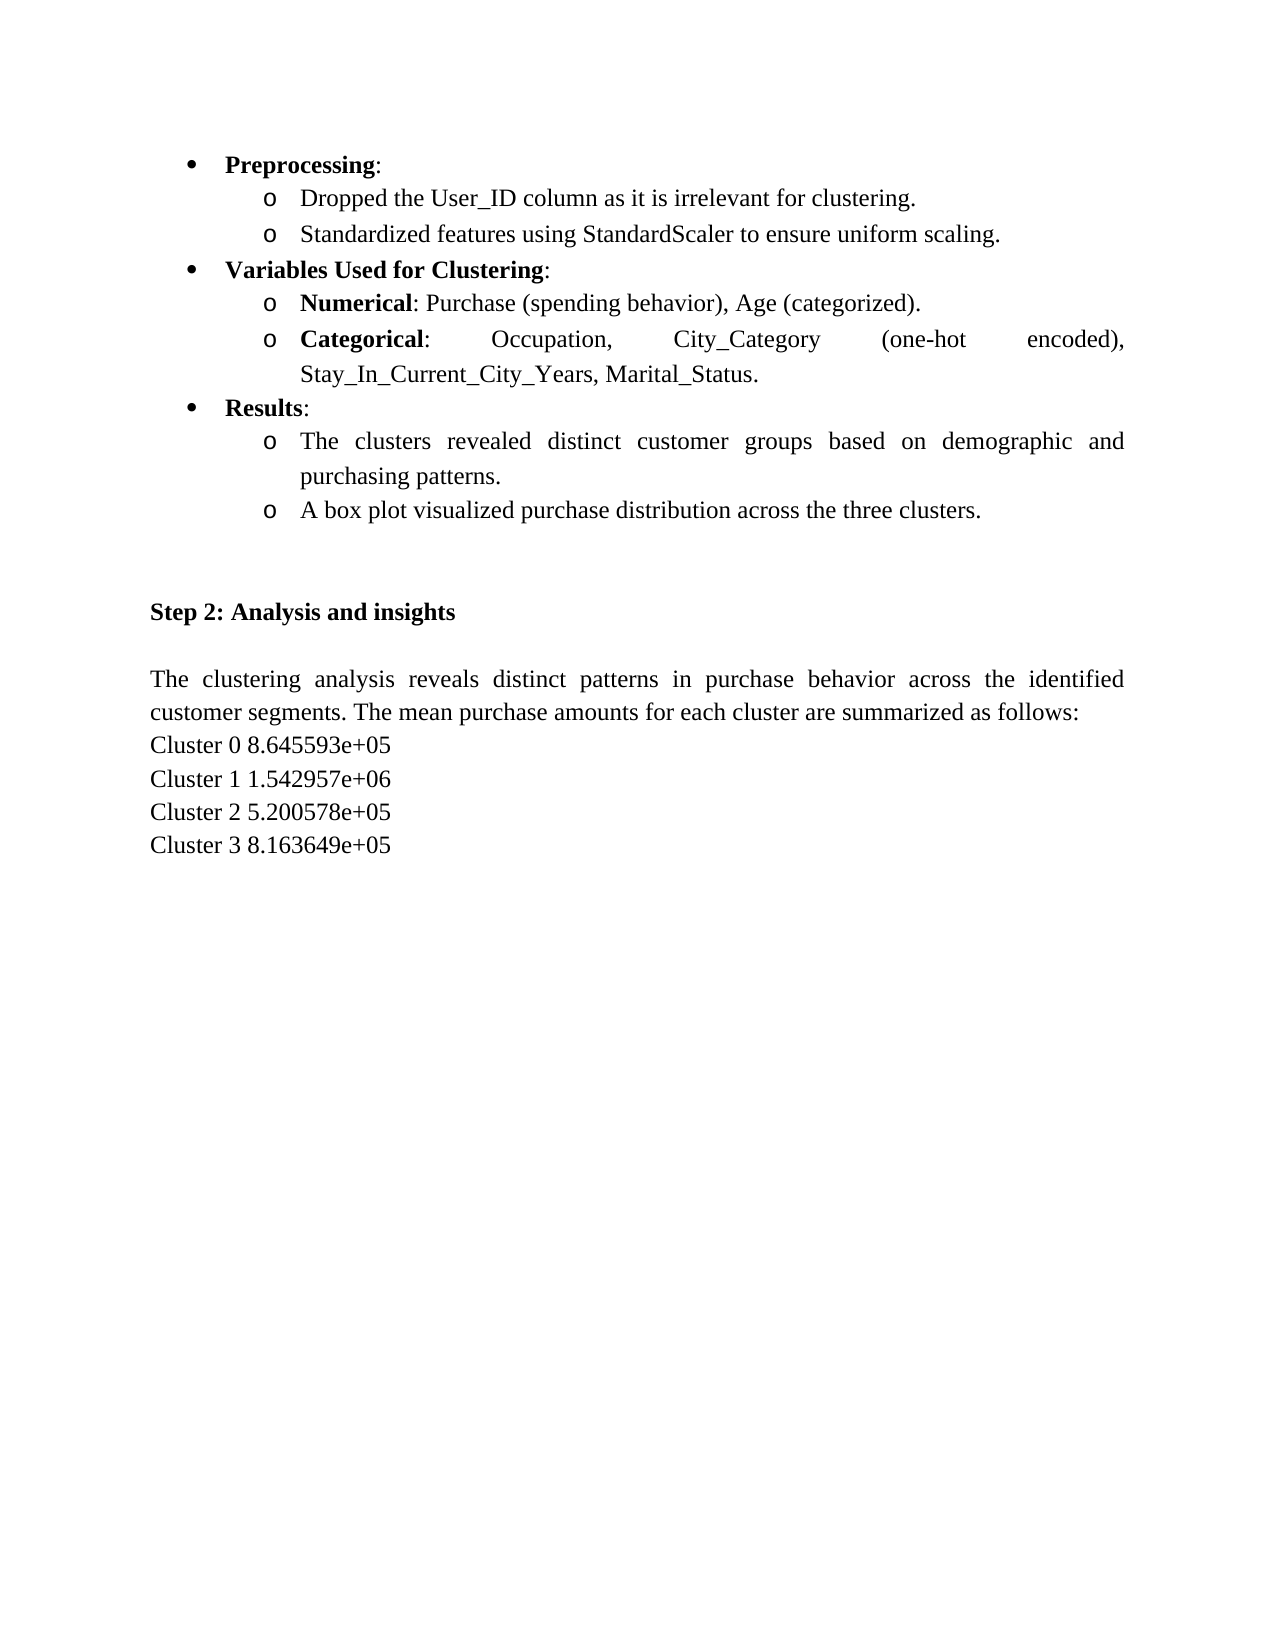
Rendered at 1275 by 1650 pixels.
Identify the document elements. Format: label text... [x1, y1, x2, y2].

text Cluster 3 8.163649e+05 [150, 830, 1125, 859]
list A box plot visualized purchase distribution across the three clusters. [262, 495, 1125, 526]
list Dropped the User_ID column as it is irrelevant for clustering. [262, 183, 1125, 214]
list Numerical: Purchase (spending behavior), Age (categorized). [262, 288, 1125, 319]
list Variables Used for Clustering: [187, 255, 1125, 283]
text The clustering analysis reveals distinct patterns in purchase behavior across the identified customer segments. The mean purchase amounts for each cluster are summarized as follows: [150, 664, 1125, 726]
text Cluster 2 5.200578e+05 [150, 797, 1125, 826]
text Cluster 0 8.645593e+05 [150, 730, 1125, 759]
list Standardized features using StandardScaler to ensure uniform scaling. [262, 219, 1125, 250]
text Step 2: Analysis and insights [150, 597, 1125, 626]
text Cluster 1 1.542957e+06 [150, 764, 1125, 792]
list Categorical: Occupation, City_Category (one-hot encoded), . [262, 324, 1125, 388]
list Preprocessing: [187, 150, 1125, 179]
list The clusters revealed distinct customer groups based on demographic and purchasing patterns. [262, 426, 1125, 490]
list Results: [187, 393, 1125, 421]
